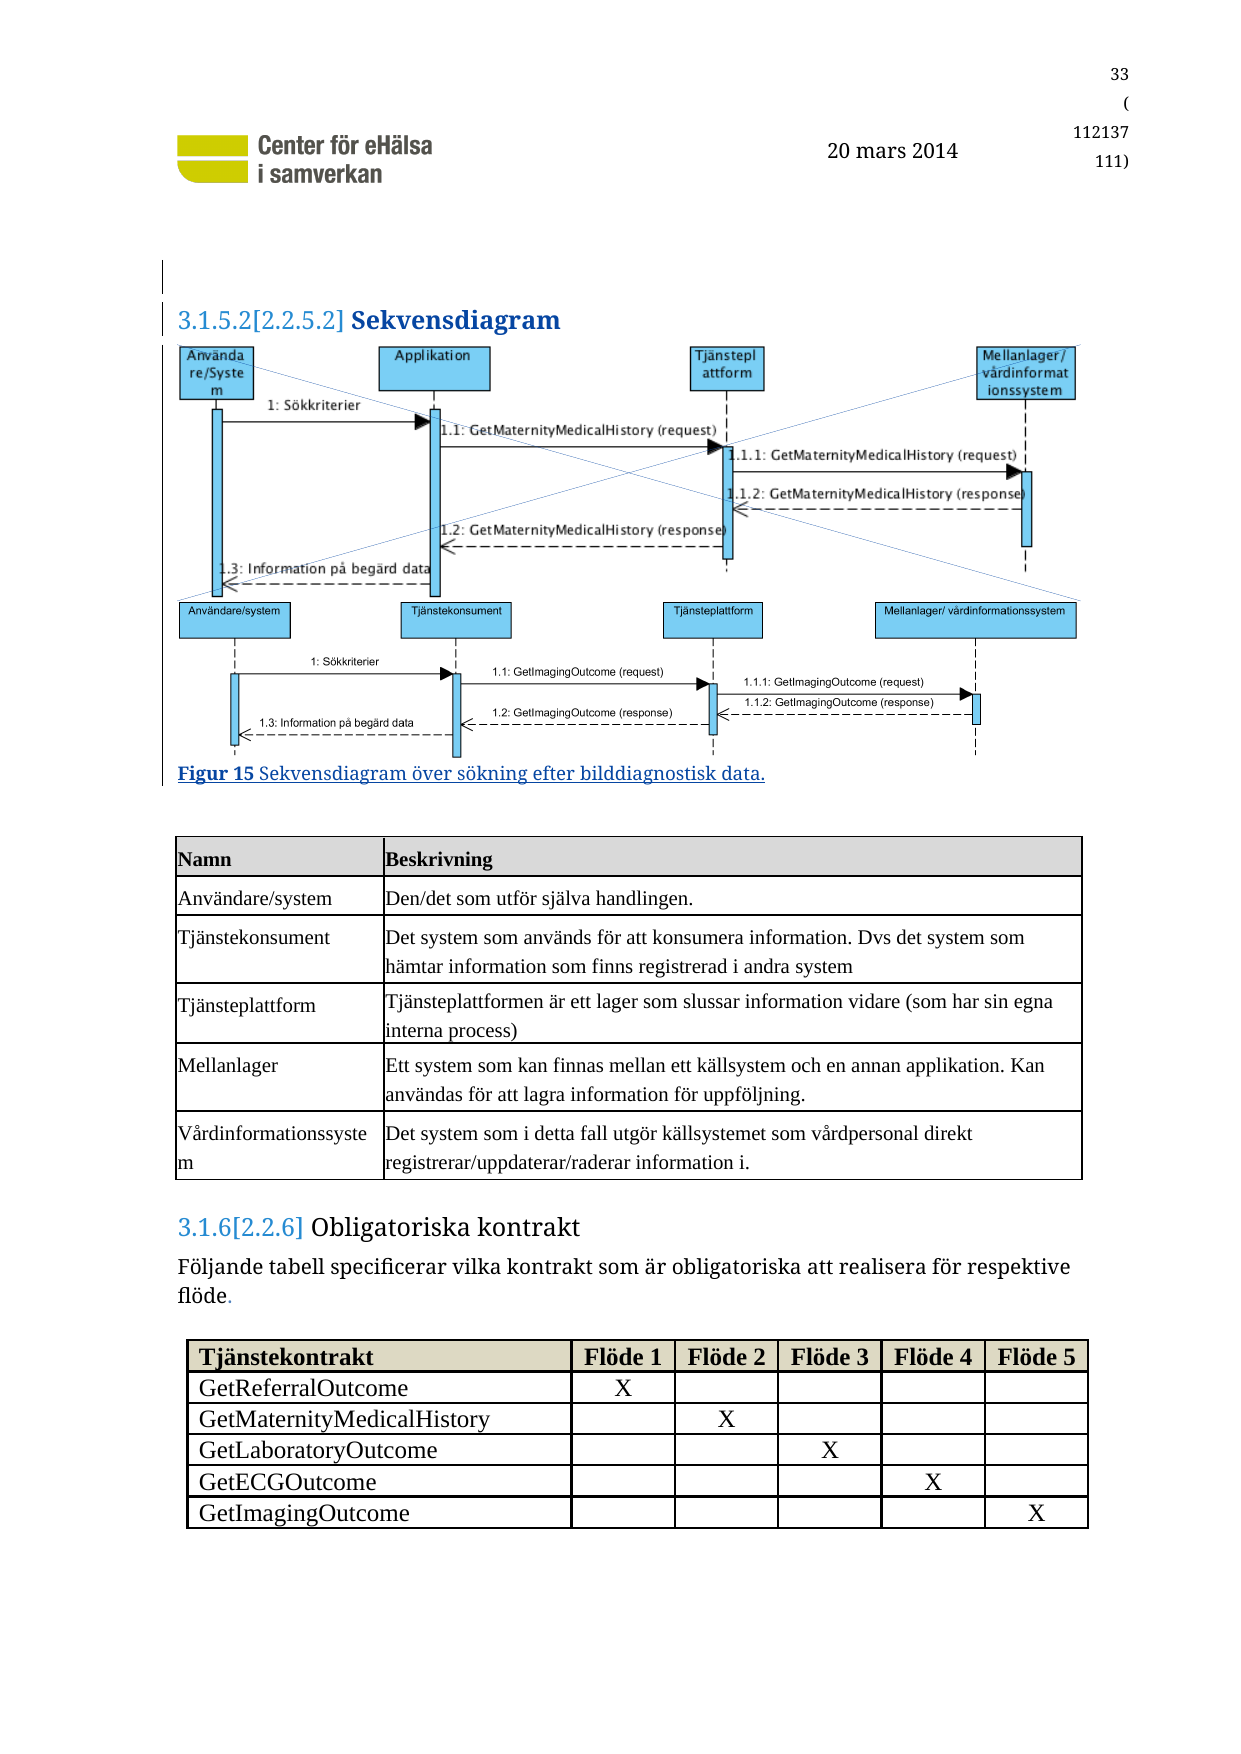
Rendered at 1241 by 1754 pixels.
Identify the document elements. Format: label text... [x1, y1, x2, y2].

table_cell GetMaternityMedicalHistory [189, 1404, 570, 1433]
table_cell GetECGOutcome [189, 1466, 570, 1495]
table_cell [986, 1404, 1087, 1433]
table_cell [676, 1373, 777, 1402]
table_cell [779, 1404, 880, 1433]
table_cell [573, 1435, 674, 1464]
picture [179, 344, 1079, 472]
picture [633, 345, 1081, 600]
table_cell [573, 1498, 674, 1527]
table_cell Tjänsteplattformen är ett lager som slussar information vidare (som har sin egna interna process) [385, 984, 1081, 1042]
subtitle Obligatoriska kontrakt [177, 1209, 1081, 1243]
table_cell [573, 1404, 674, 1433]
table_header Flöde 2 [676, 1341, 777, 1370]
table_cell [883, 1435, 984, 1464]
table_cell [986, 1435, 1087, 1464]
table_header Flöde 1 [573, 1341, 674, 1370]
table_cell X [986, 1498, 1087, 1527]
picture [177, 474, 1081, 761]
table_header Namn [177, 837, 384, 875]
table_cell Tjänsteplattform [177, 984, 383, 1042]
table_cell Ett system som kan finnas mellan ett källsystem och en annan applikation. Kan användas för att lagra information för uppföljning. [385, 1044, 1081, 1110]
table_cell [779, 1498, 880, 1527]
table_cell [573, 1466, 674, 1495]
table_header Flöde 4 [883, 1341, 984, 1370]
table_cell [779, 1466, 880, 1495]
table_cell X [779, 1435, 880, 1464]
table_cell X [676, 1404, 777, 1433]
table_cell [676, 1435, 777, 1464]
table_header Beskrivning [385, 837, 1081, 875]
picture [177, 346, 625, 600]
table_cell [883, 1404, 984, 1433]
table_cell Tjänstekonsument [177, 916, 383, 982]
table_cell [986, 1466, 1087, 1495]
table_cell [883, 1498, 984, 1527]
table_cell Det system som används för att konsumera information. Dvs det system som hämtar information som finns registrerad i andra system [385, 916, 1081, 982]
table_header Tjänstekontrakt [189, 1341, 570, 1370]
table_cell [986, 1373, 1087, 1402]
table_cell Det system som i detta fall utgör källsystemet som vårdpersonal direkt registrerar/uppdaterar/raderar information i. [385, 1112, 1081, 1178]
table_cell GetImagingOutcome [189, 1498, 570, 1527]
table_cell [883, 1373, 984, 1402]
table_cell Användare/system [177, 877, 383, 914]
table_cell GetLaboratoryOutcome [189, 1435, 570, 1464]
table_header Flöde 3 [779, 1341, 880, 1370]
table_cell X [573, 1373, 674, 1402]
table_cell [779, 1373, 880, 1402]
picture [177, 135, 432, 183]
subtitle Sekvensdiagram [177, 302, 1081, 336]
table_header Flöde 5 [986, 1341, 1087, 1370]
table_cell Vårdinformationssystem [177, 1112, 383, 1178]
table_cell [676, 1498, 777, 1527]
text Följande tabell specificerar vilka kontrakt som är obligatoriska att realisera för respektive flöde. [177, 1252, 1081, 1310]
table_cell Den/det som utför själva handlingen. [385, 877, 1081, 914]
table_cell [676, 1466, 777, 1495]
table_cell Mellanlager [177, 1044, 383, 1110]
table_cell GetReferralOutcome [189, 1373, 570, 1402]
table_cell X [883, 1466, 984, 1495]
